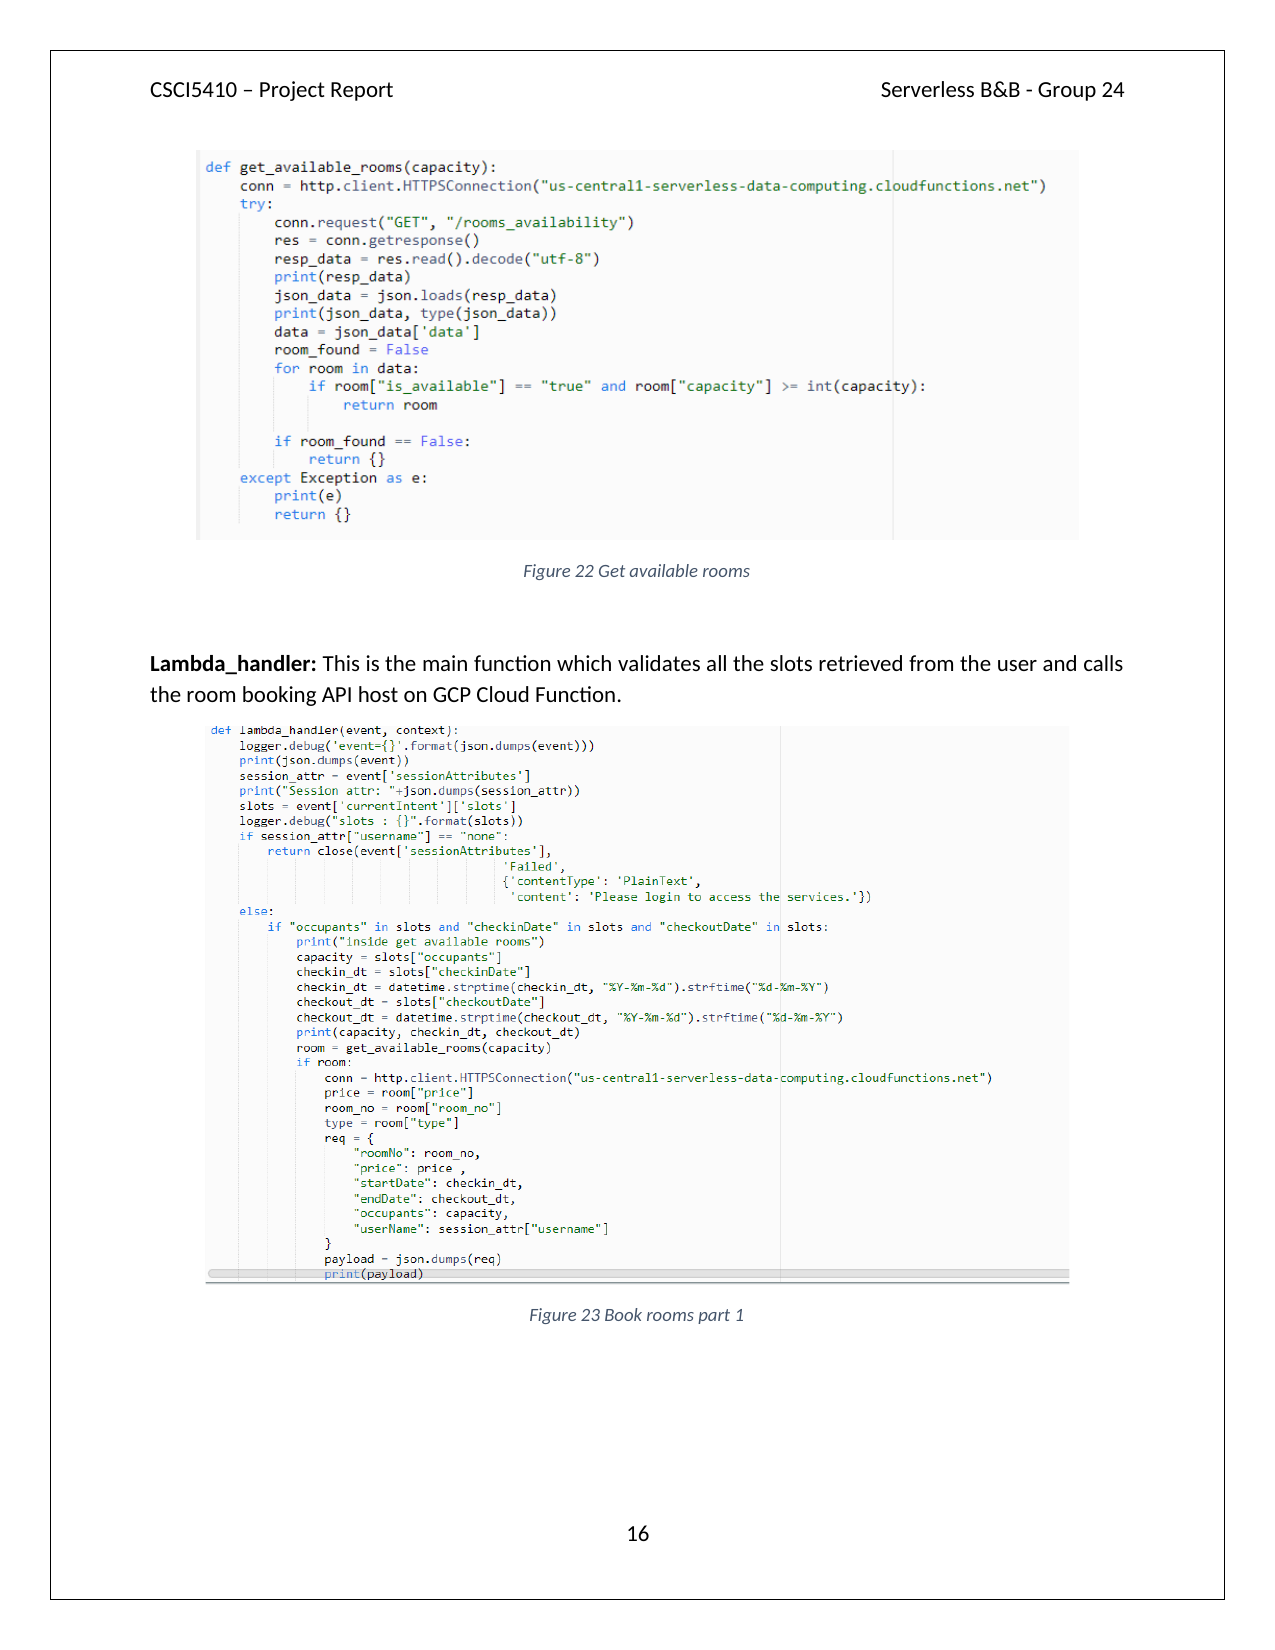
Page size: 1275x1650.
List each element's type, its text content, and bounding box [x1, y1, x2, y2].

text Figure 22 Get available rooms [150, 559, 1125, 582]
text Figure 23 Book rooms part 1 [150, 1303, 1125, 1326]
picture [196, 150, 1079, 540]
text Lambda_handler: This is the main function which validates all the slots retrieved from the user and calls the room booking API host on GCP Cloud Function. [150, 649, 1125, 708]
picture [205, 726, 1070, 1285]
